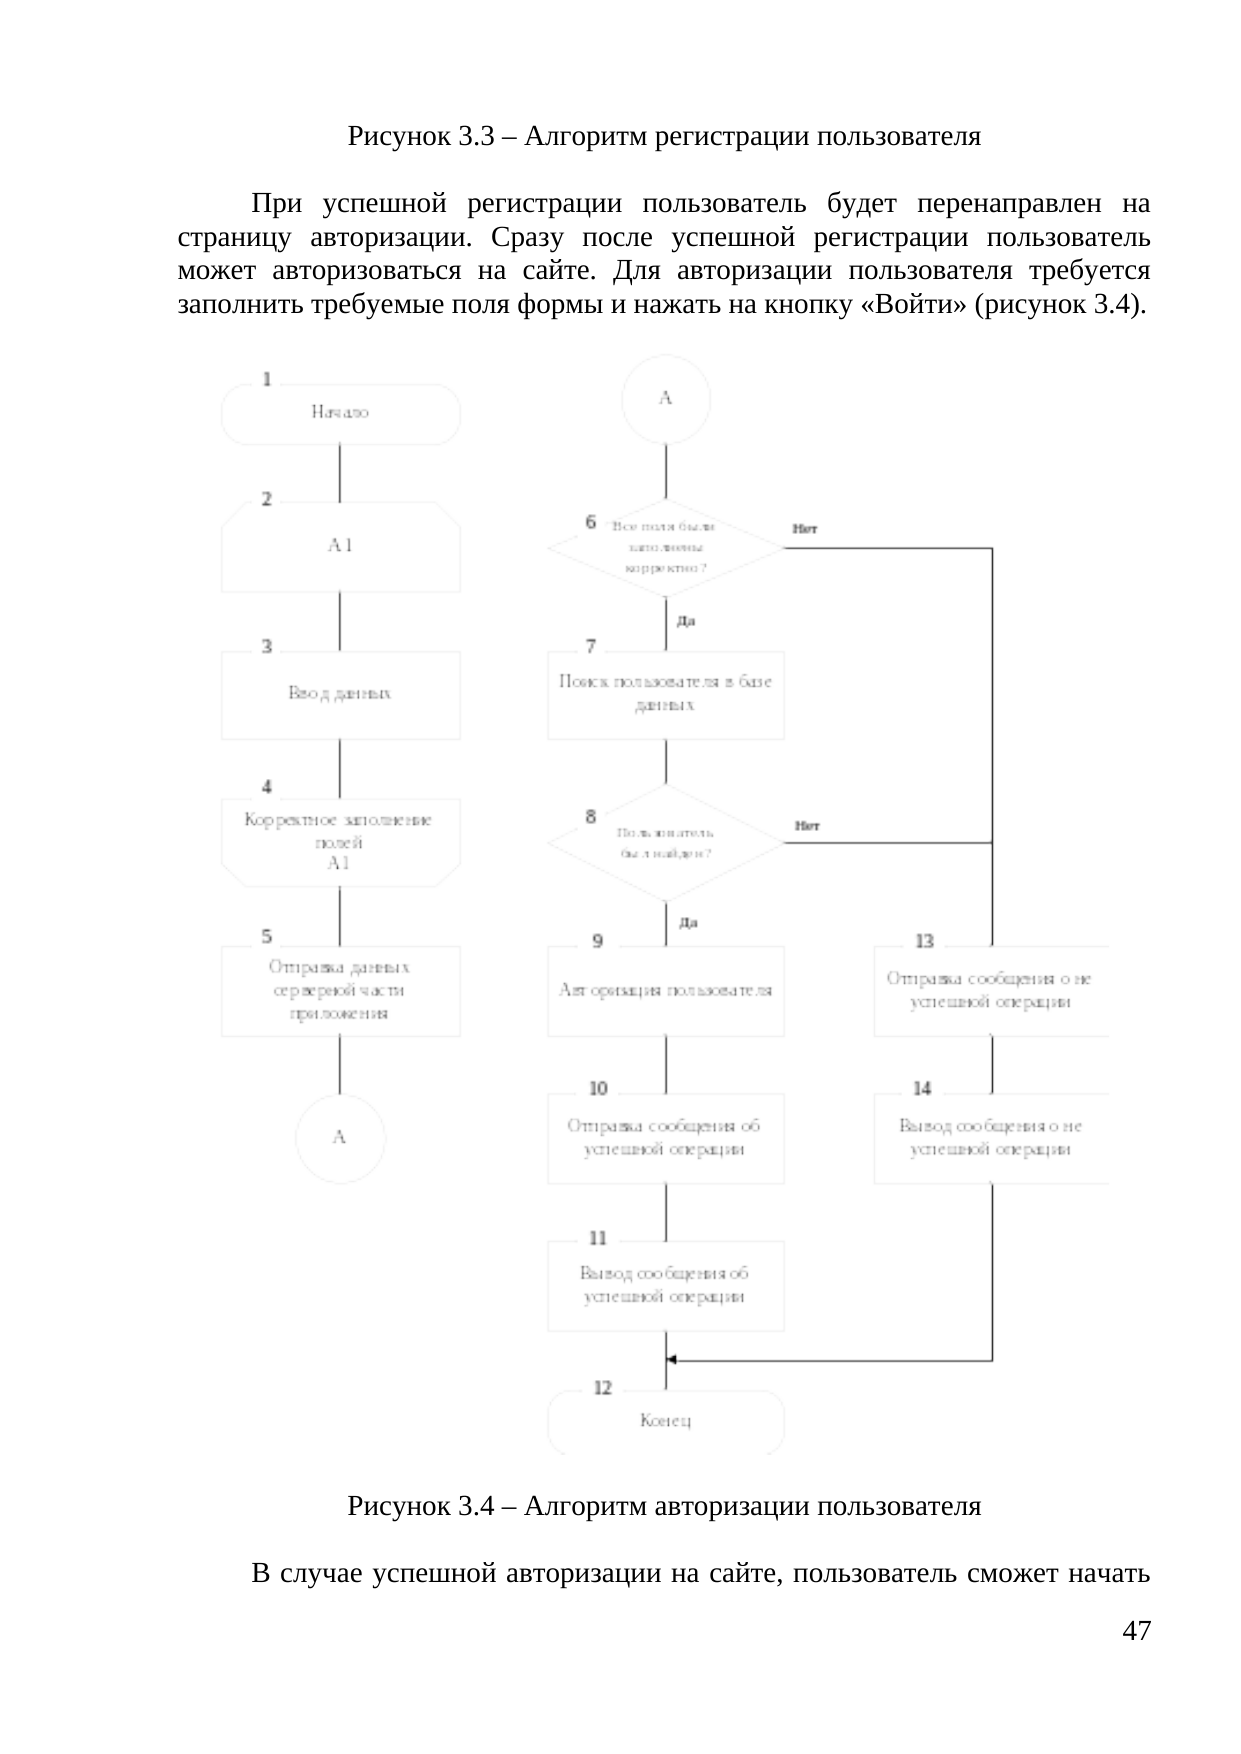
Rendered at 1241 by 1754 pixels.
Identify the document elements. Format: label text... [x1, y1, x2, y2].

text При успешной регистрации пользователь будет перенаправлен на страницу авторизации. Сразу после успешной регистрации пользователь может авторизоваться на сайте. Для авторизации пользователя требуется заполнить требуемые поля формы и нажать на кнопку «Войти» (рисунок 3.4). [177, 185, 1152, 319]
text Рисунок 3.4 – Алгоритм авторизации пользователя [177, 1488, 1152, 1522]
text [177, 1555, 1152, 1589]
text Рисунок 3.3 – Алгоритм регистрации пользователя [177, 118, 1152, 152]
